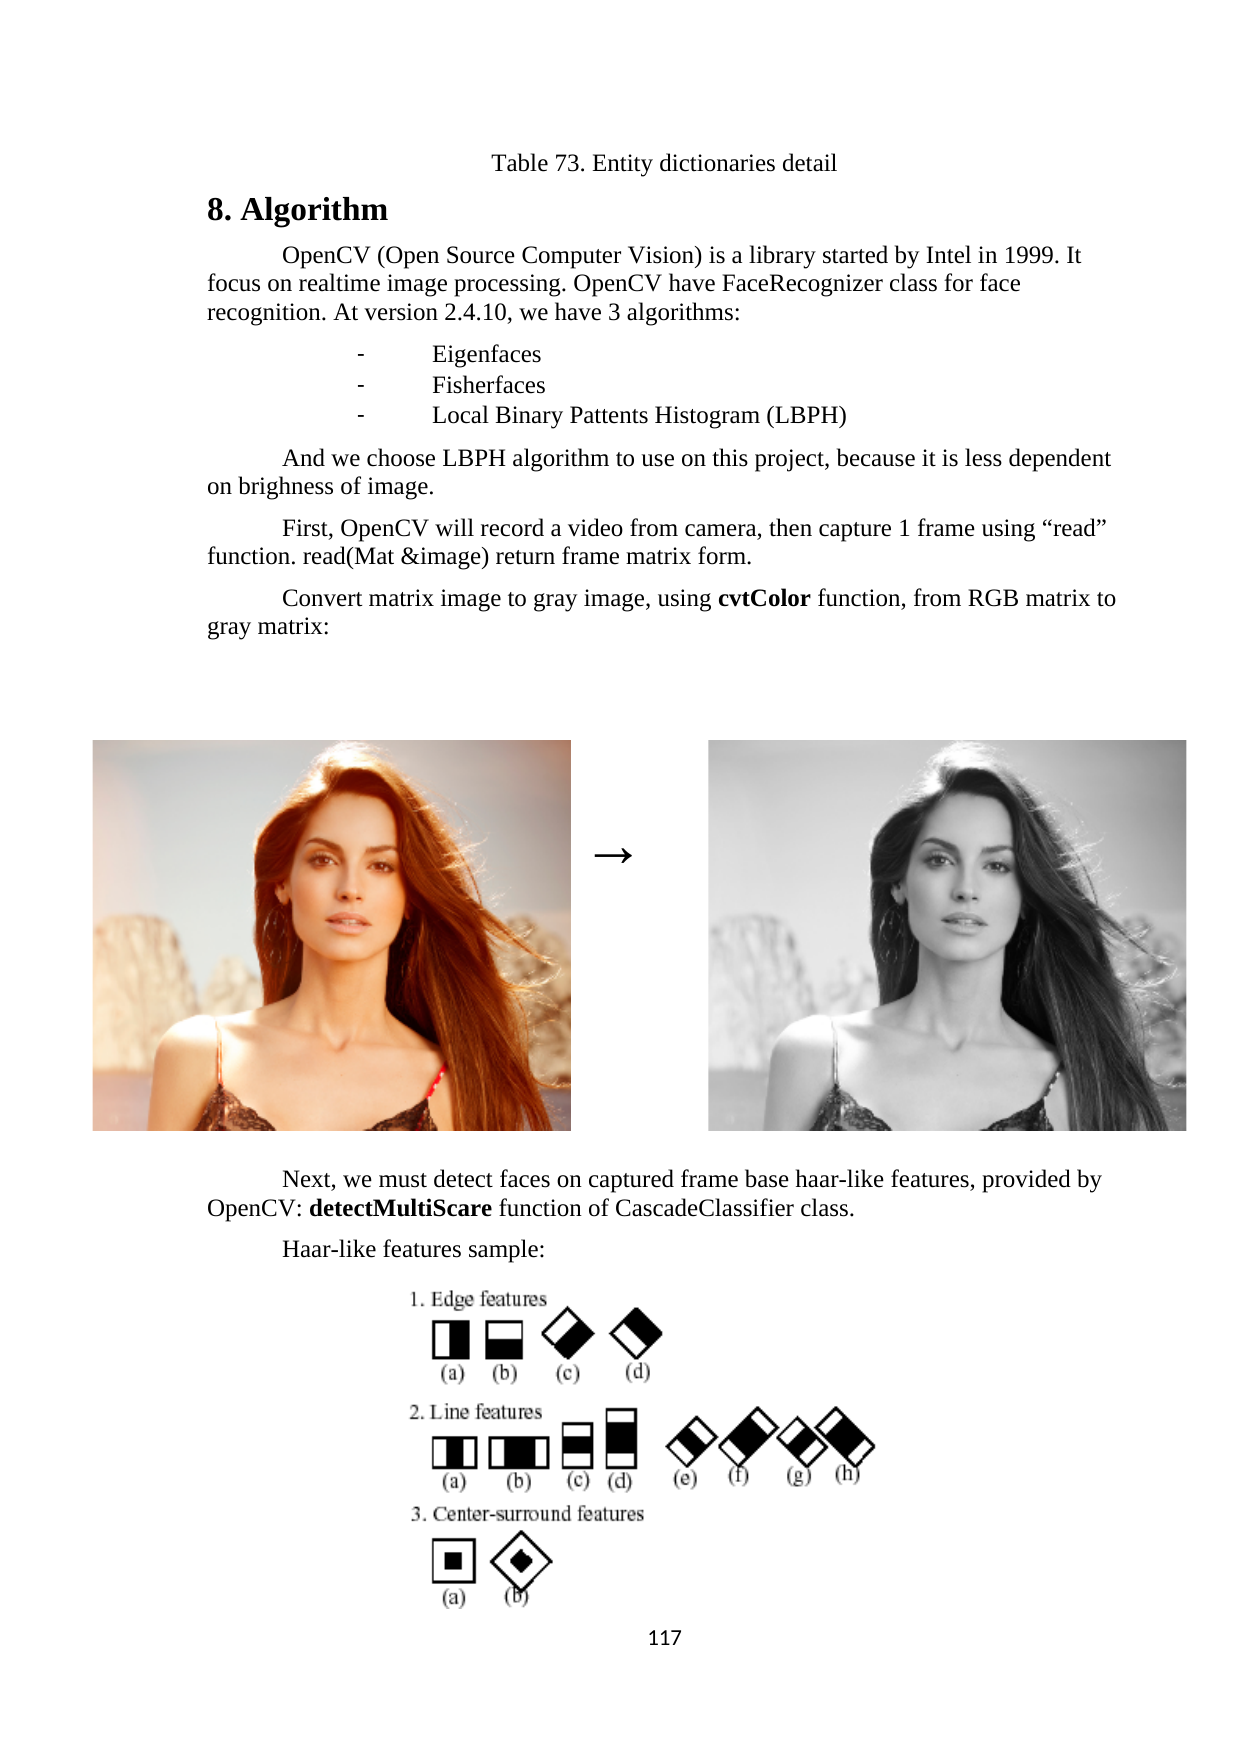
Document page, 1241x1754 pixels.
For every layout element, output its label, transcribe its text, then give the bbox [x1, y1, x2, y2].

text Haar-like features sample: [207, 1234, 1122, 1263]
text First, OpenCV will record a video from camera, then capture 1 frame using “read” function. read(Mat &image) return frame matrix form. [207, 513, 1122, 570]
text Next, we must detect faces on captured frame base haar-like features, provided by OpenCV: detectMultiScare function of CascadeClassifier class. [207, 1164, 1122, 1222]
picture [708, 740, 1187, 1131]
list Fisherfaces [282, 369, 1122, 399]
picture [92, 740, 571, 1131]
list 8. Algorithm [207, 189, 1122, 227]
text And we choose LBPH algorithm to use on this project, because it is less dependent on brighness of image. [207, 443, 1122, 500]
text OpenCV (Open Source Computer Vision) is a library started by Intel in 1999. It focus on realtime image processing. OpenCV have FaceRecognizer class for face recognition. At version 2.4.10, we have 3 algorithms: [207, 240, 1122, 326]
text → [571, 808, 708, 880]
picture [387, 1275, 941, 1609]
text Table 73. Entity dictionaries detail [207, 148, 1122, 176]
text Convert matrix image to gray image, using cvtColor function, from RGB matrix to gray matrix: [207, 583, 1122, 640]
list Eigenfaces [282, 338, 1122, 369]
list Local Binary Pattents Histogram (LBPH) [282, 399, 1122, 430]
